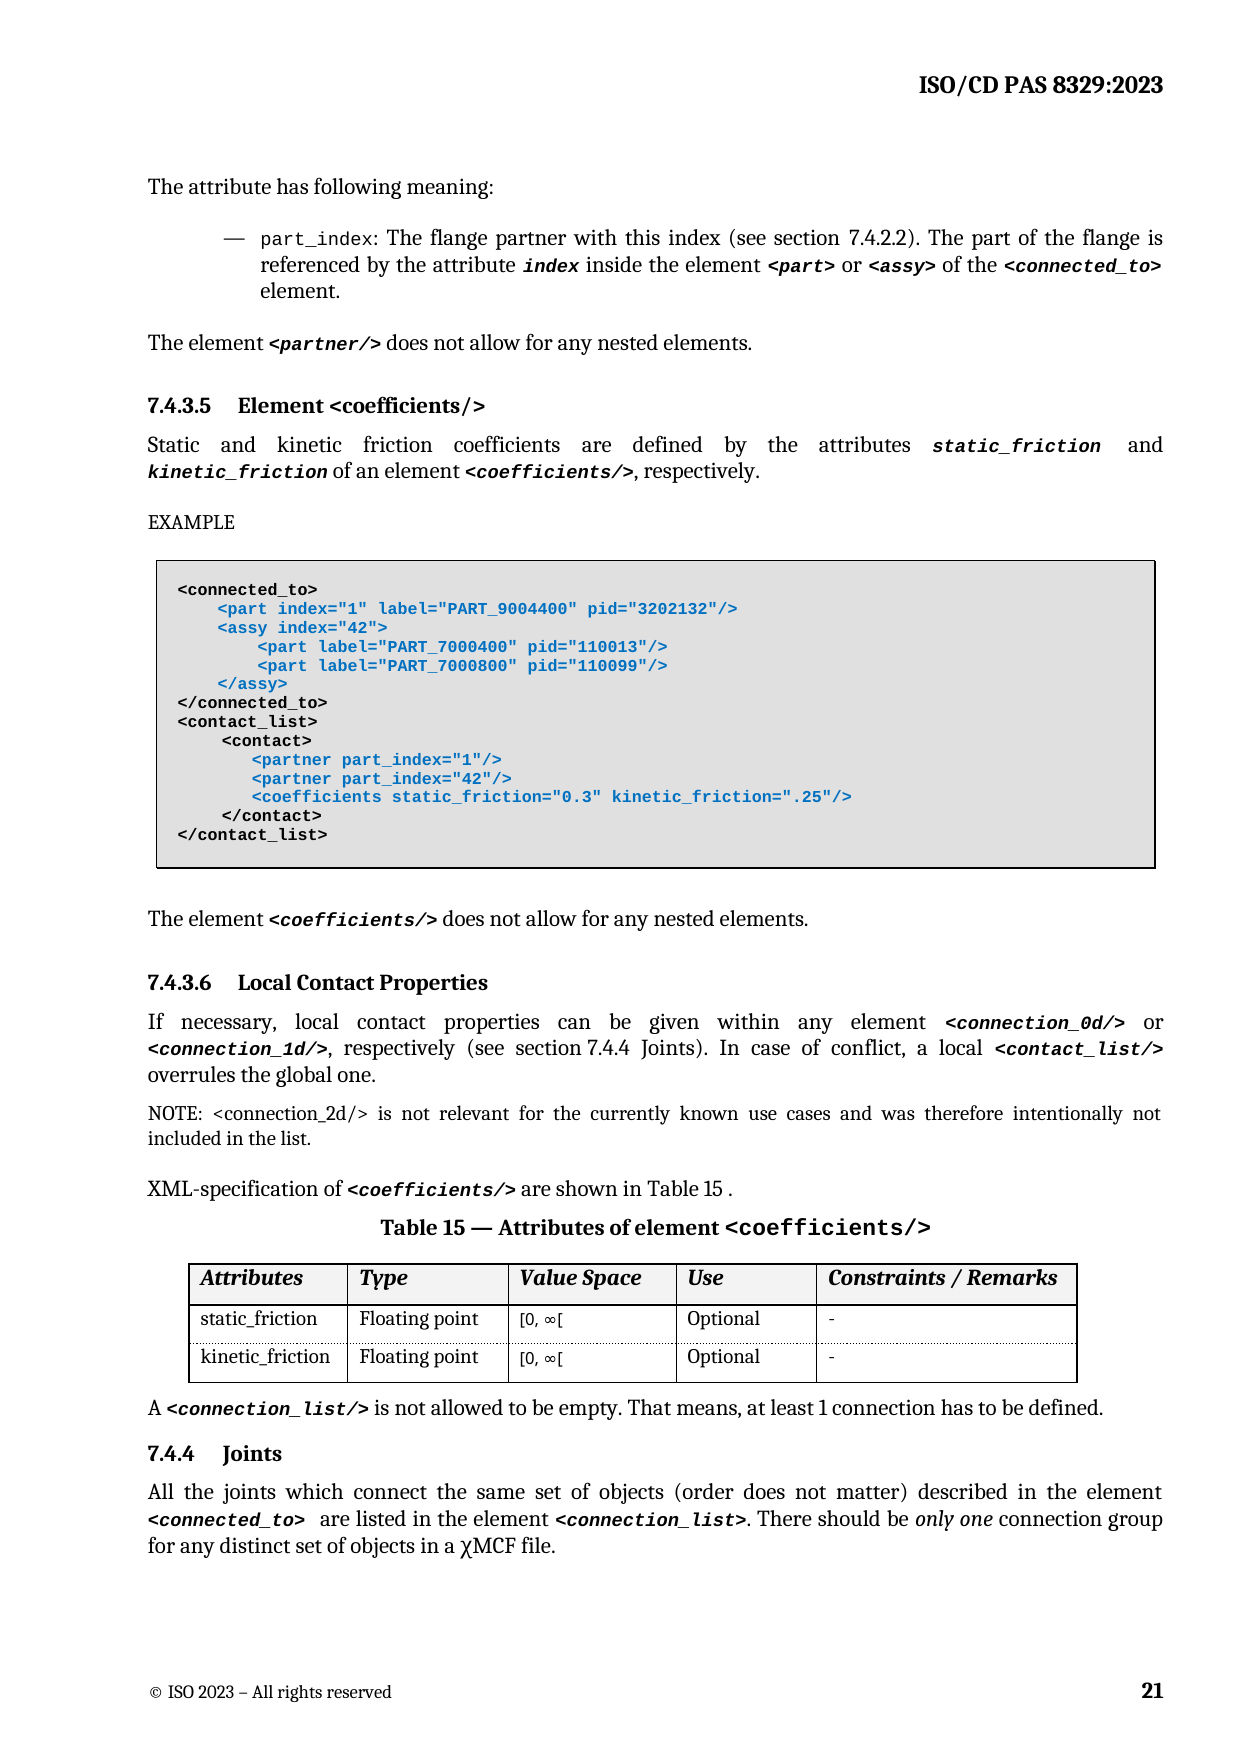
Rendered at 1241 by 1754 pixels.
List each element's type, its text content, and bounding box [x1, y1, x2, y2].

text EXAMPLE [148, 510, 1163, 535]
text XML-specification of <coefficients/> are shown in Table 15 . [148, 1175, 1163, 1202]
text <contact_list> [157, 711, 1154, 729]
text A <connection_list/> is not allowed to be empty. That means, at least 1 connection has to be defined. [148, 1395, 1163, 1422]
text <contact> [157, 729, 1154, 748]
text The element <coefficients/> does not allow for any nested elements. [148, 906, 1163, 932]
subtitle Element <coefficients/> [148, 393, 1163, 419]
text If necessary, local contact properties can be given within any element <connection_0d/> or <connection_1d/>, respectively (see section 7.4.4 Joints). In case of conflict, a local <contact_list/> overrules the global one. [148, 1009, 1163, 1088]
text </contact> [157, 805, 1154, 824]
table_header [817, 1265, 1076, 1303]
text <assy index="42"> [157, 616, 1154, 635]
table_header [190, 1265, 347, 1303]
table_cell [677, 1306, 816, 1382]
text </assy> [157, 673, 1154, 692]
text NOTE: <connection_2d/> is not relevant for the currently known use cases and was therefore intentionally not included in the list. [148, 1100, 1163, 1150]
subtitle Joints [148, 1440, 1163, 1467]
subtitle Local Contact Properties [148, 970, 1163, 996]
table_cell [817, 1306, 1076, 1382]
text The attribute has following meaning: [148, 174, 1163, 200]
text </connected_to> [157, 692, 1154, 711]
text <partner part_index="1"/> [157, 748, 1154, 767]
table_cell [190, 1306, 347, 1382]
list part_index: The flange partner with this index (see section 7.4.2.2). The part of the flange is referenced by the attribute index inside the element <part> or <assy> of the <connected_to> element. [223, 225, 1163, 304]
text <part label="PART_7000800" pid="110099"/> [157, 654, 1154, 673]
text <connected_to> [157, 578, 1154, 597]
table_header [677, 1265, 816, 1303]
text </contact_list> [157, 824, 1154, 842]
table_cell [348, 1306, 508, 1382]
text <coefficients static_friction="0.3" kinetic_friction=".25"/> [157, 786, 1154, 805]
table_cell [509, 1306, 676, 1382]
text Static and kinetic friction coefficients are defined by the attributes static_friction and kinetic_friction of an element <coefficients/>, respectively. [148, 432, 1163, 485]
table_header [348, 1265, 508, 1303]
text The element <partner/> does not allow for any nested elements. [148, 329, 1163, 356]
text <part index="1" label="PART_9004400" pid="3202132"/> [157, 597, 1154, 616]
text <part label="PART_7000400" pid="110013"/> [157, 635, 1154, 654]
text <partner part_index="42"/> [157, 767, 1154, 786]
text All the joints which connect the same set of objects (order does not matter) described in the element <connected_to> are listed in the element <connection_list>. There should be only one connection group for any distinct set of objects in a χMCF file. [148, 1479, 1163, 1559]
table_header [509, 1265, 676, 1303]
text Table 15 — Attributes of element <coefficients/> [148, 1214, 1163, 1242]
